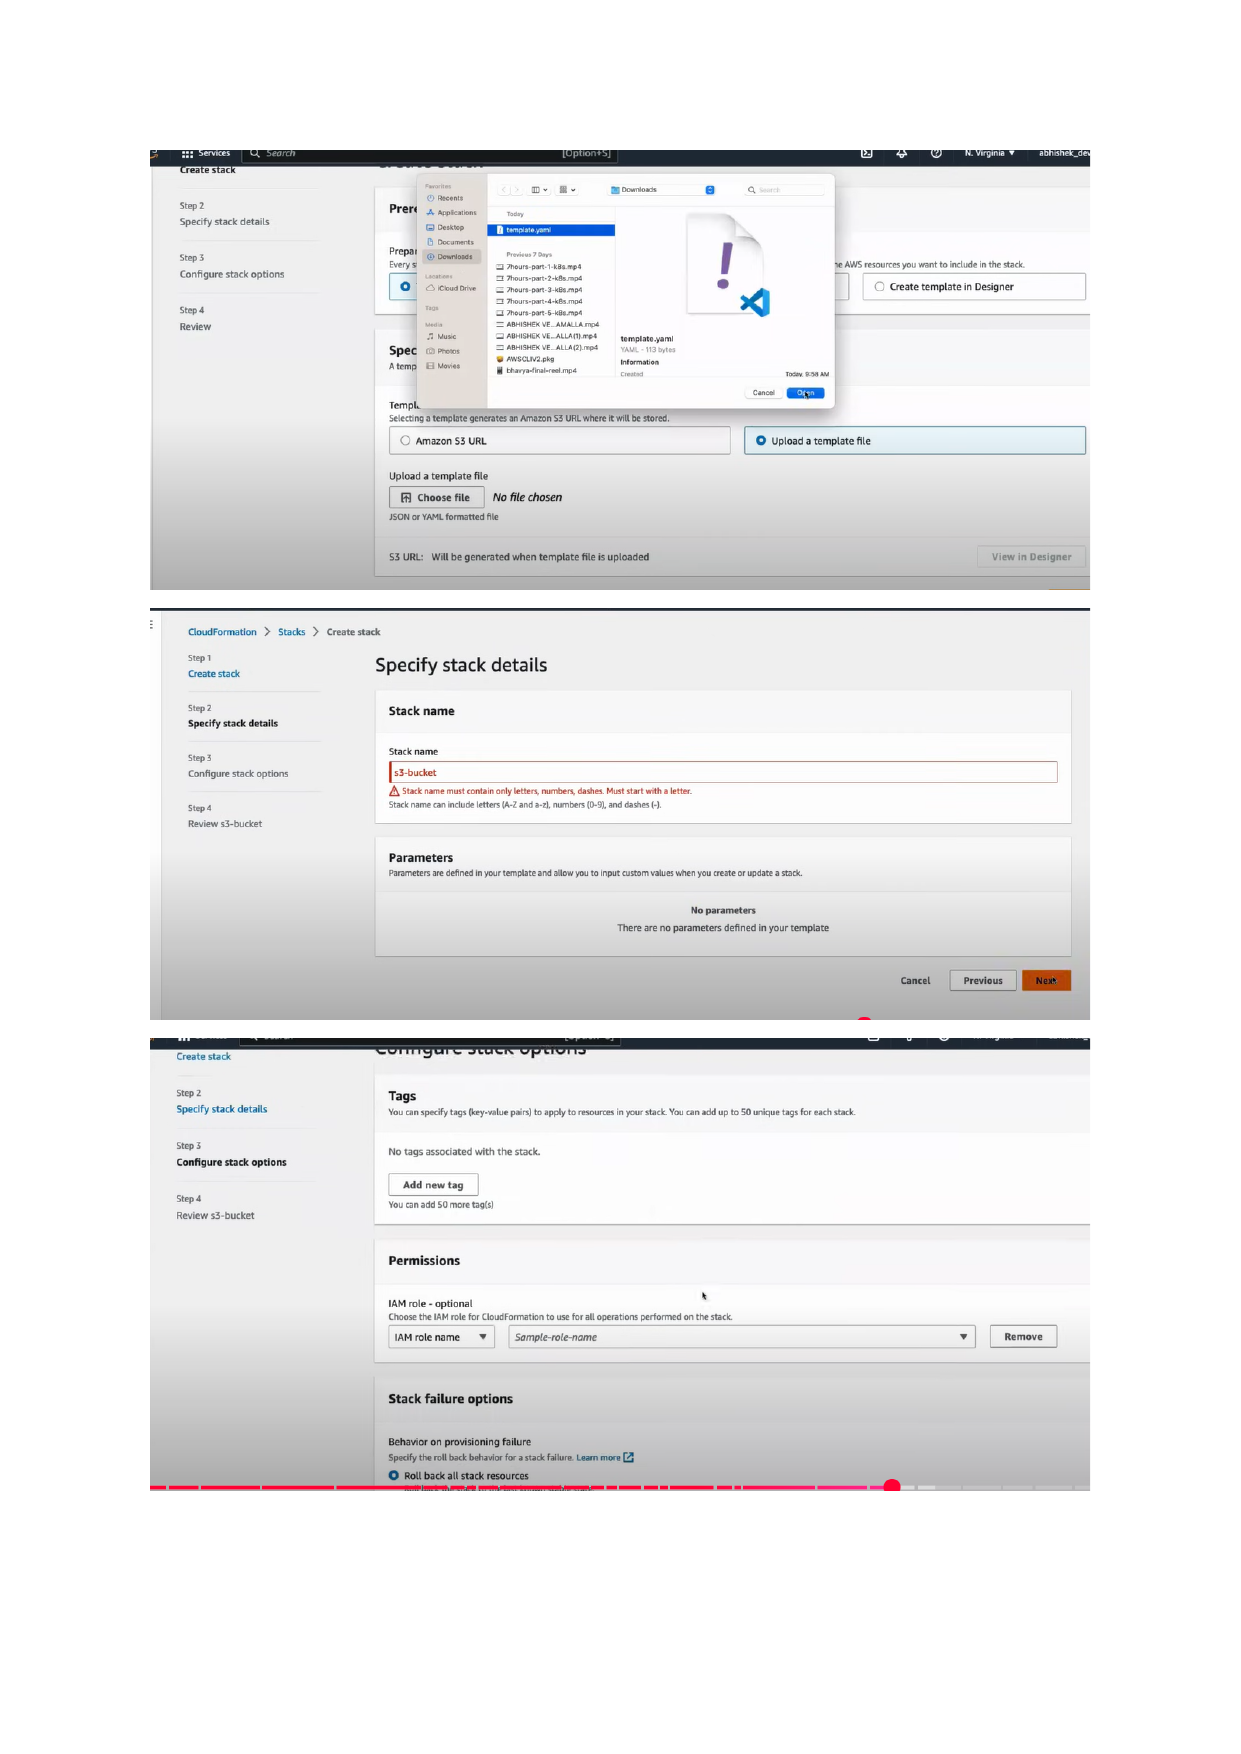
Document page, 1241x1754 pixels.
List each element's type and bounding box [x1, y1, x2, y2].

picture [150, 608, 1091, 1020]
picture [150, 150, 1091, 590]
picture [150, 1038, 1091, 1491]
